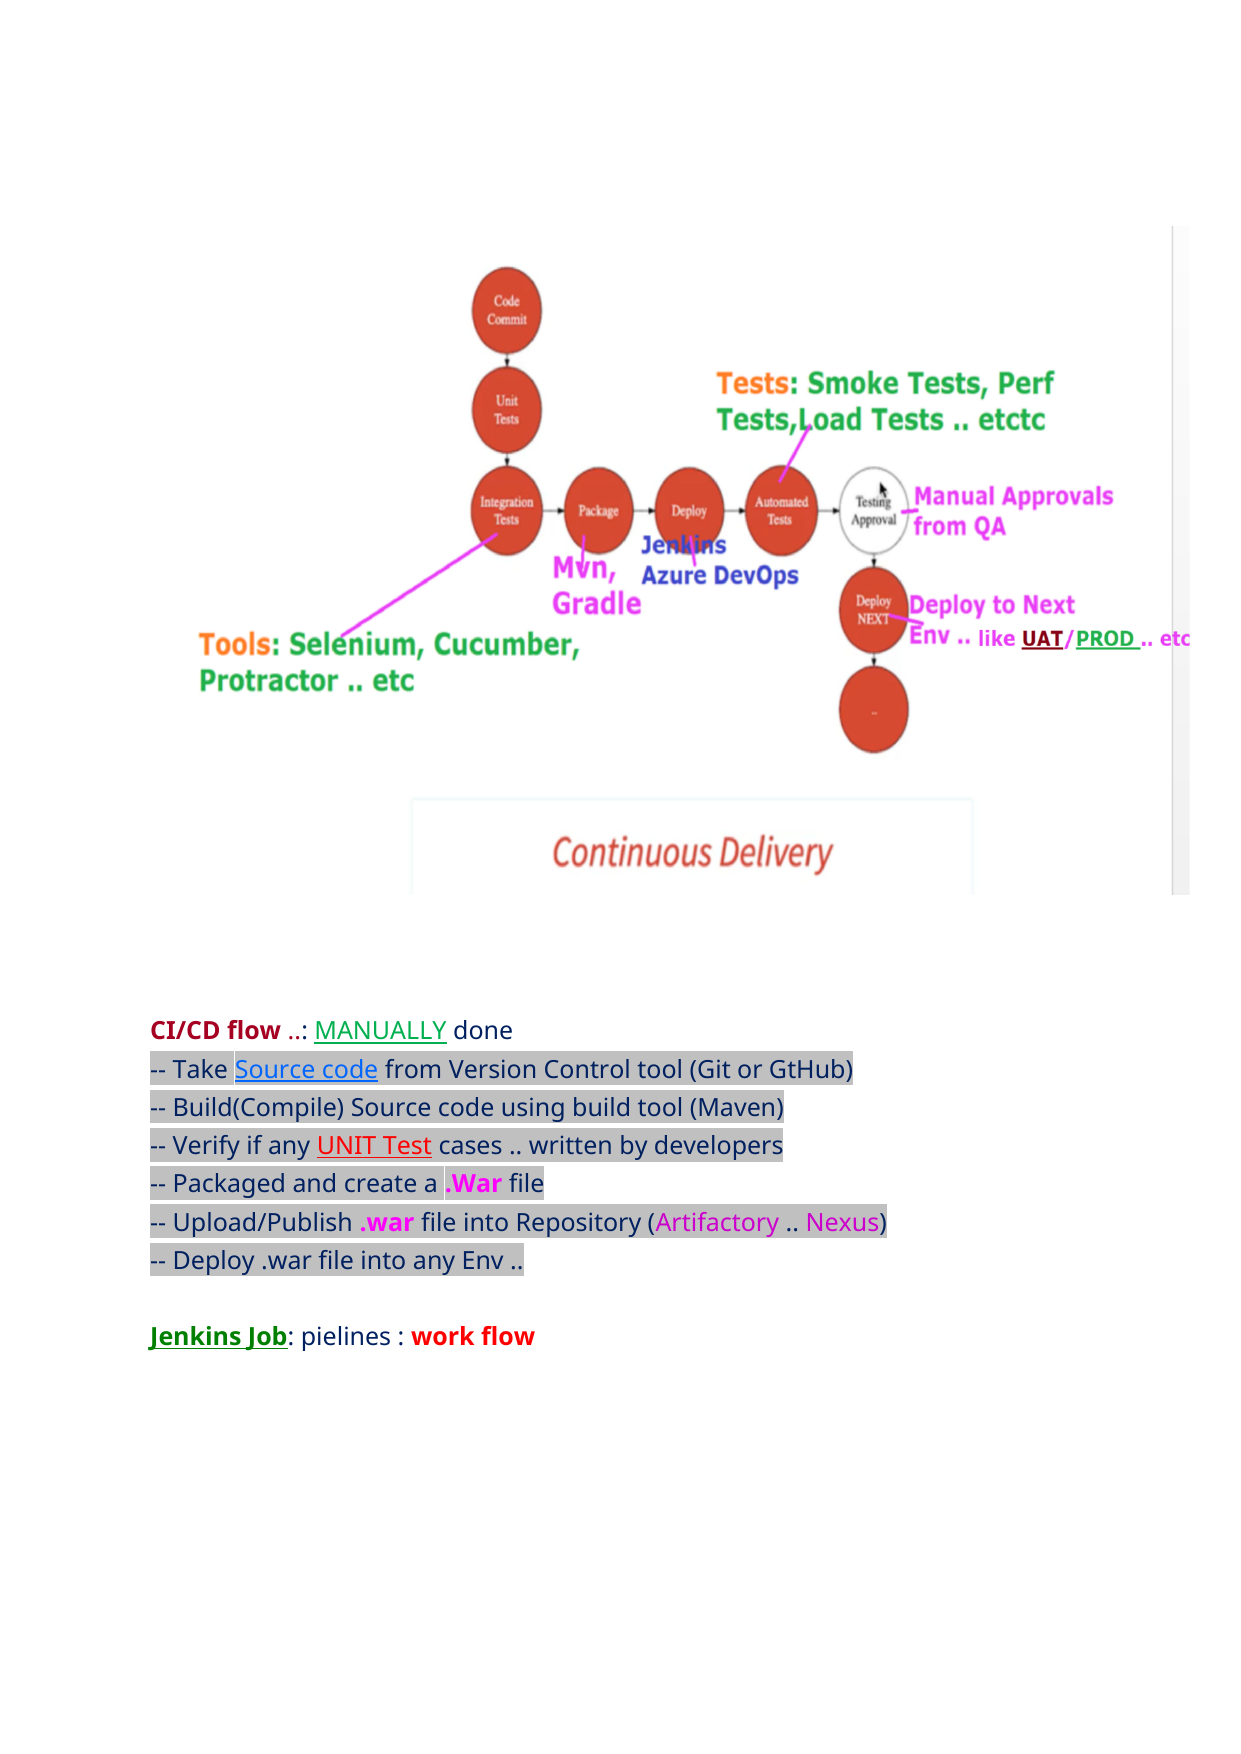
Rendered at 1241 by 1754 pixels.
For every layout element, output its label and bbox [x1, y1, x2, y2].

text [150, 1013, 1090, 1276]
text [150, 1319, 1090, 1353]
picture [150, 226, 1190, 895]
